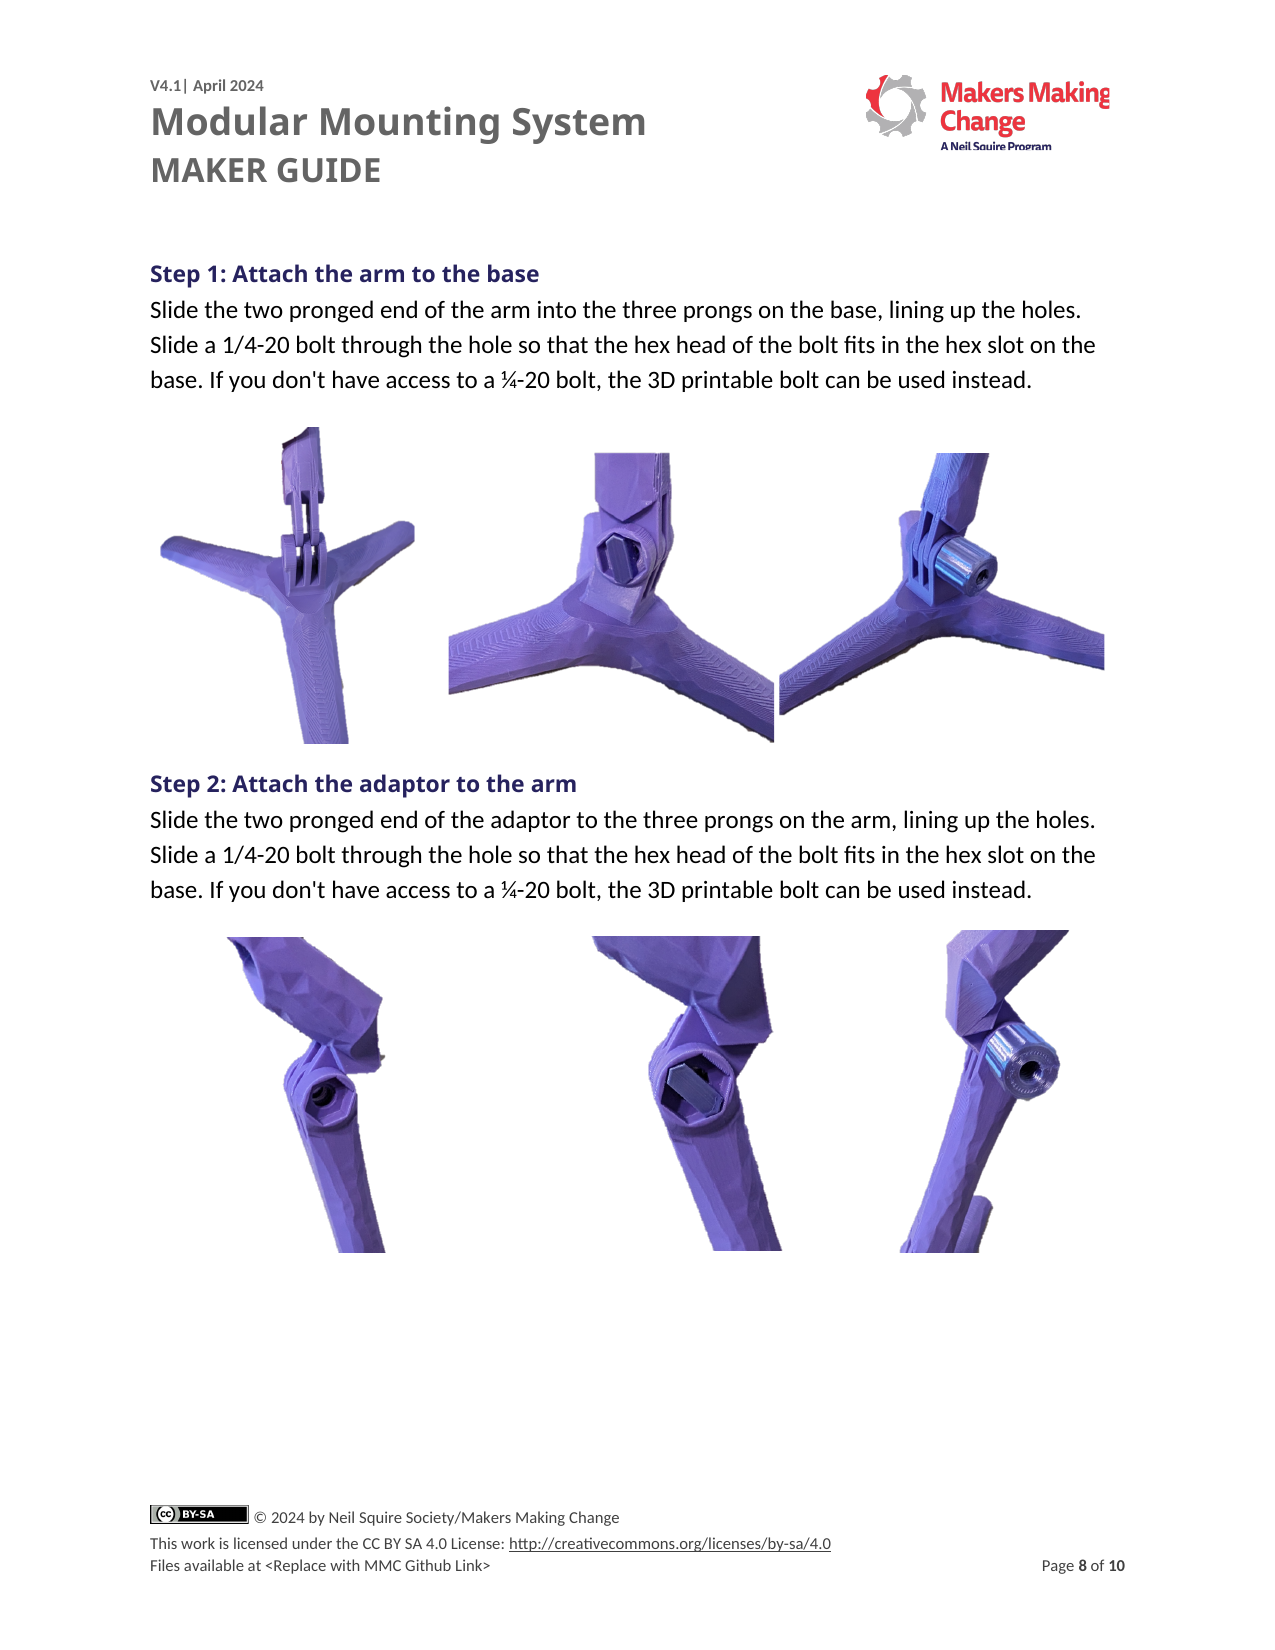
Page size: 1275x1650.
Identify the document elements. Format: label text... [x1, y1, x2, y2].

picture [448, 451, 775, 744]
subtitle Step 2: Attach the adaptor to the arm [150, 768, 1125, 800]
picture [150, 1505, 249, 1524]
picture [155, 937, 499, 1253]
picture [865, 75, 1110, 151]
picture [779, 453, 1105, 744]
picture [504, 936, 841, 1253]
picture [155, 419, 444, 744]
subtitle Step 1: Attach the arm to the base [150, 258, 1125, 289]
picture [845, 930, 1121, 1253]
text Slide the two pronged end of the adaptor to the three prongs on the arm, lining up the holes. Slide a 1/4-20 bolt through the hole so that the hex head of the bolt fits in the hex slot on the base. If you don't have access to a ¼-20 bolt, the 3D printable bolt can be used instead. [150, 804, 1125, 905]
text Slide the two pronged end of the arm into the three prongs on the base, lining up the holes. Slide a 1/4-20 bolt through the hole so that the hex head of the bolt fits in the hex slot on the base. If you don't have access to a ¼-20 bolt, the 3D printable bolt can be used instead. [150, 294, 1125, 394]
